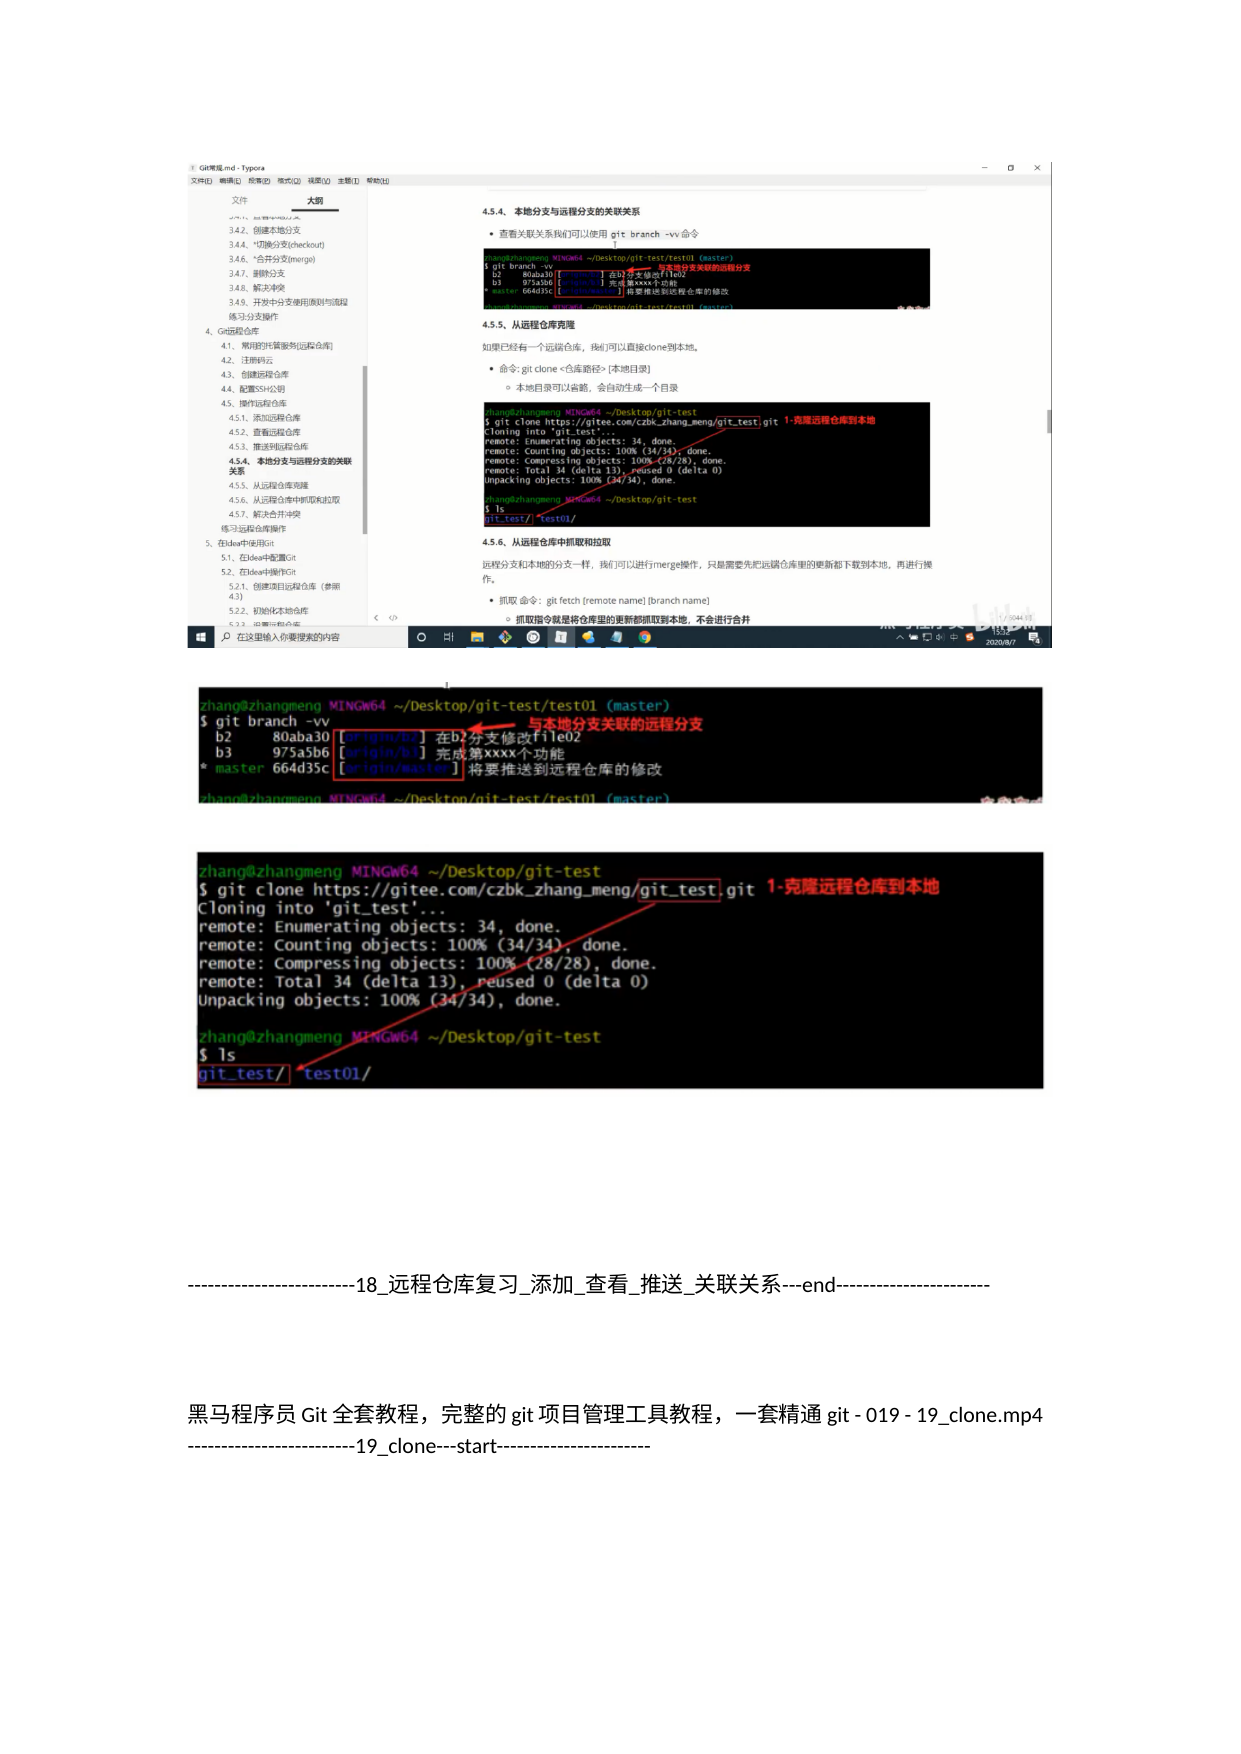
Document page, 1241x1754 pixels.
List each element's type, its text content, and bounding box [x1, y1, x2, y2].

text -------------------------18_远程仓库复习_添加_查看_推送_关联关系---end----------------------- [187, 1267, 1053, 1299]
picture [187, 162, 1052, 648]
text 黑马程序员Git全套教程，完整的git项目管理工具教程，一套精通git - 019 - 19_clone.mp4 [187, 1397, 1053, 1429]
picture [187, 682, 1052, 810]
text -------------------------19_clone---start----------------------- [187, 1429, 1053, 1462]
picture [187, 844, 1053, 1097]
